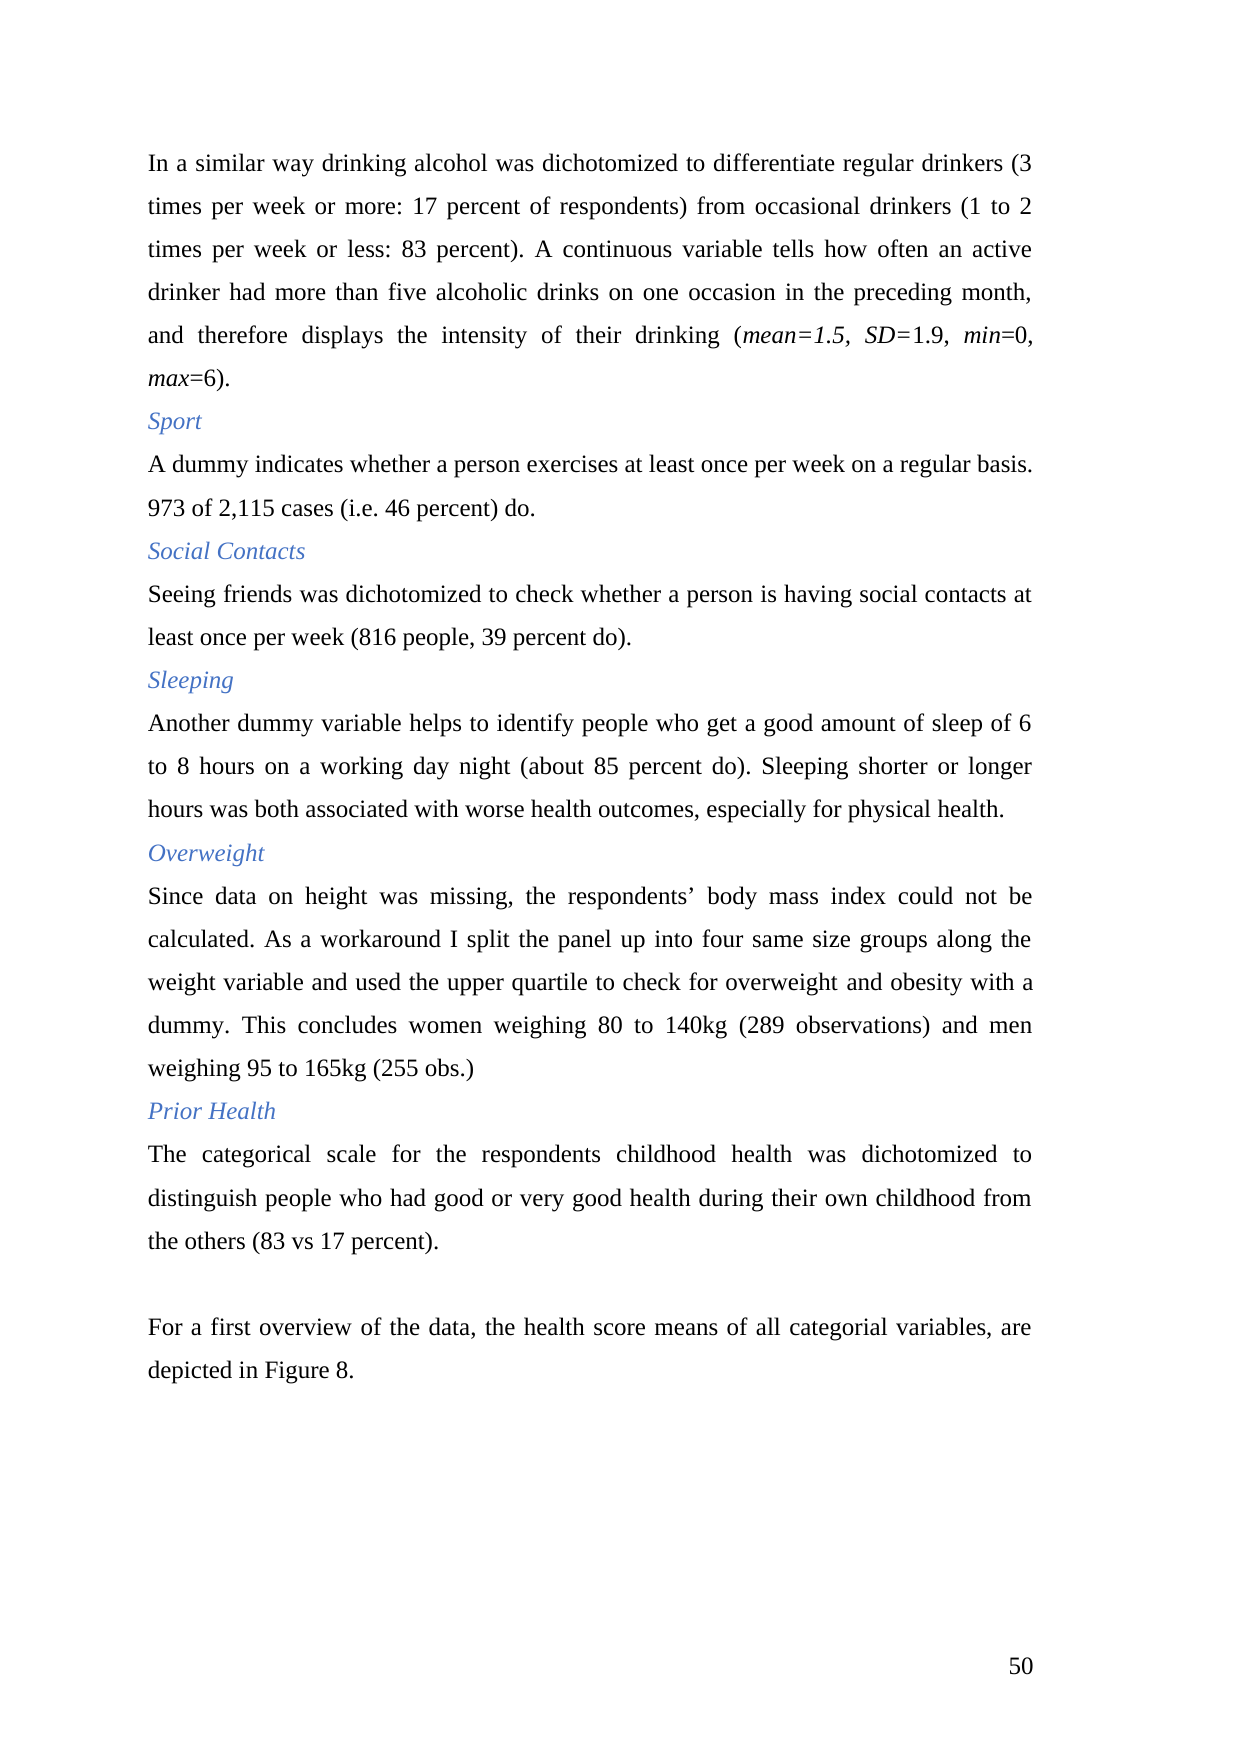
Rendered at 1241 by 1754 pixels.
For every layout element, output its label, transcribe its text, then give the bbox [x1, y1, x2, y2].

text Social Contacts [148, 536, 1033, 564]
text A dummy indicates whether a person exercises at least once per week on a regular basis. 973 of 2,115 cases (i.e. 46 percent) do. [148, 449, 1033, 521]
text Seeing friends was dichotomized to check whether a person is having social contacts at least once per week (816 people, 39 percent do). [148, 579, 1033, 651]
text Sport [148, 406, 1033, 435]
text Prior Health [148, 1096, 1033, 1125]
text Another dummy variable helps to identify people who get a good amount of sleep of 6 to 8 hours on a working day night (about 85 percent do). Sleeping shorter or longer hours was both associated with worse health outcomes, especially for physical health. [148, 708, 1033, 823]
text For a first overview of the data, the health score means of all categorial variables, are depicted in Figure 8. [148, 1312, 1033, 1384]
text The categorical scale for the respondents childhood health was dichotomized to distinguish people who had good or very good health during their own childhood from the others (83 vs 17 percent). [148, 1139, 1033, 1254]
text In a similar way drinking alcohol was dichotomized to differentiate regular drinkers (3 times per week or more: 17 percent of respondents) from occasional drinkers (1 to 2 times per week or less: 83 percent). A continuous variable tells how often an active drinker had more than five alcoholic drinks on one occasion in the preceding month, and therefore displays the intensity of their drinking (mean=1.5, SD=1.9, min=0, max=6). [148, 148, 1033, 392]
text Since data on height was missing, the respondents’ body mass index could not be calculated. As a workaround I split the panel up into four same size groups along the weight variable and used the upper quartile to check for overweight and obesity with a dummy. This concludes women weighing 80 to 140kg (289 observations) and men weighing 95 to 165kg (255 obs.) [148, 881, 1033, 1082]
text Sleeping [148, 665, 1033, 694]
text Overweight [148, 838, 1033, 866]
